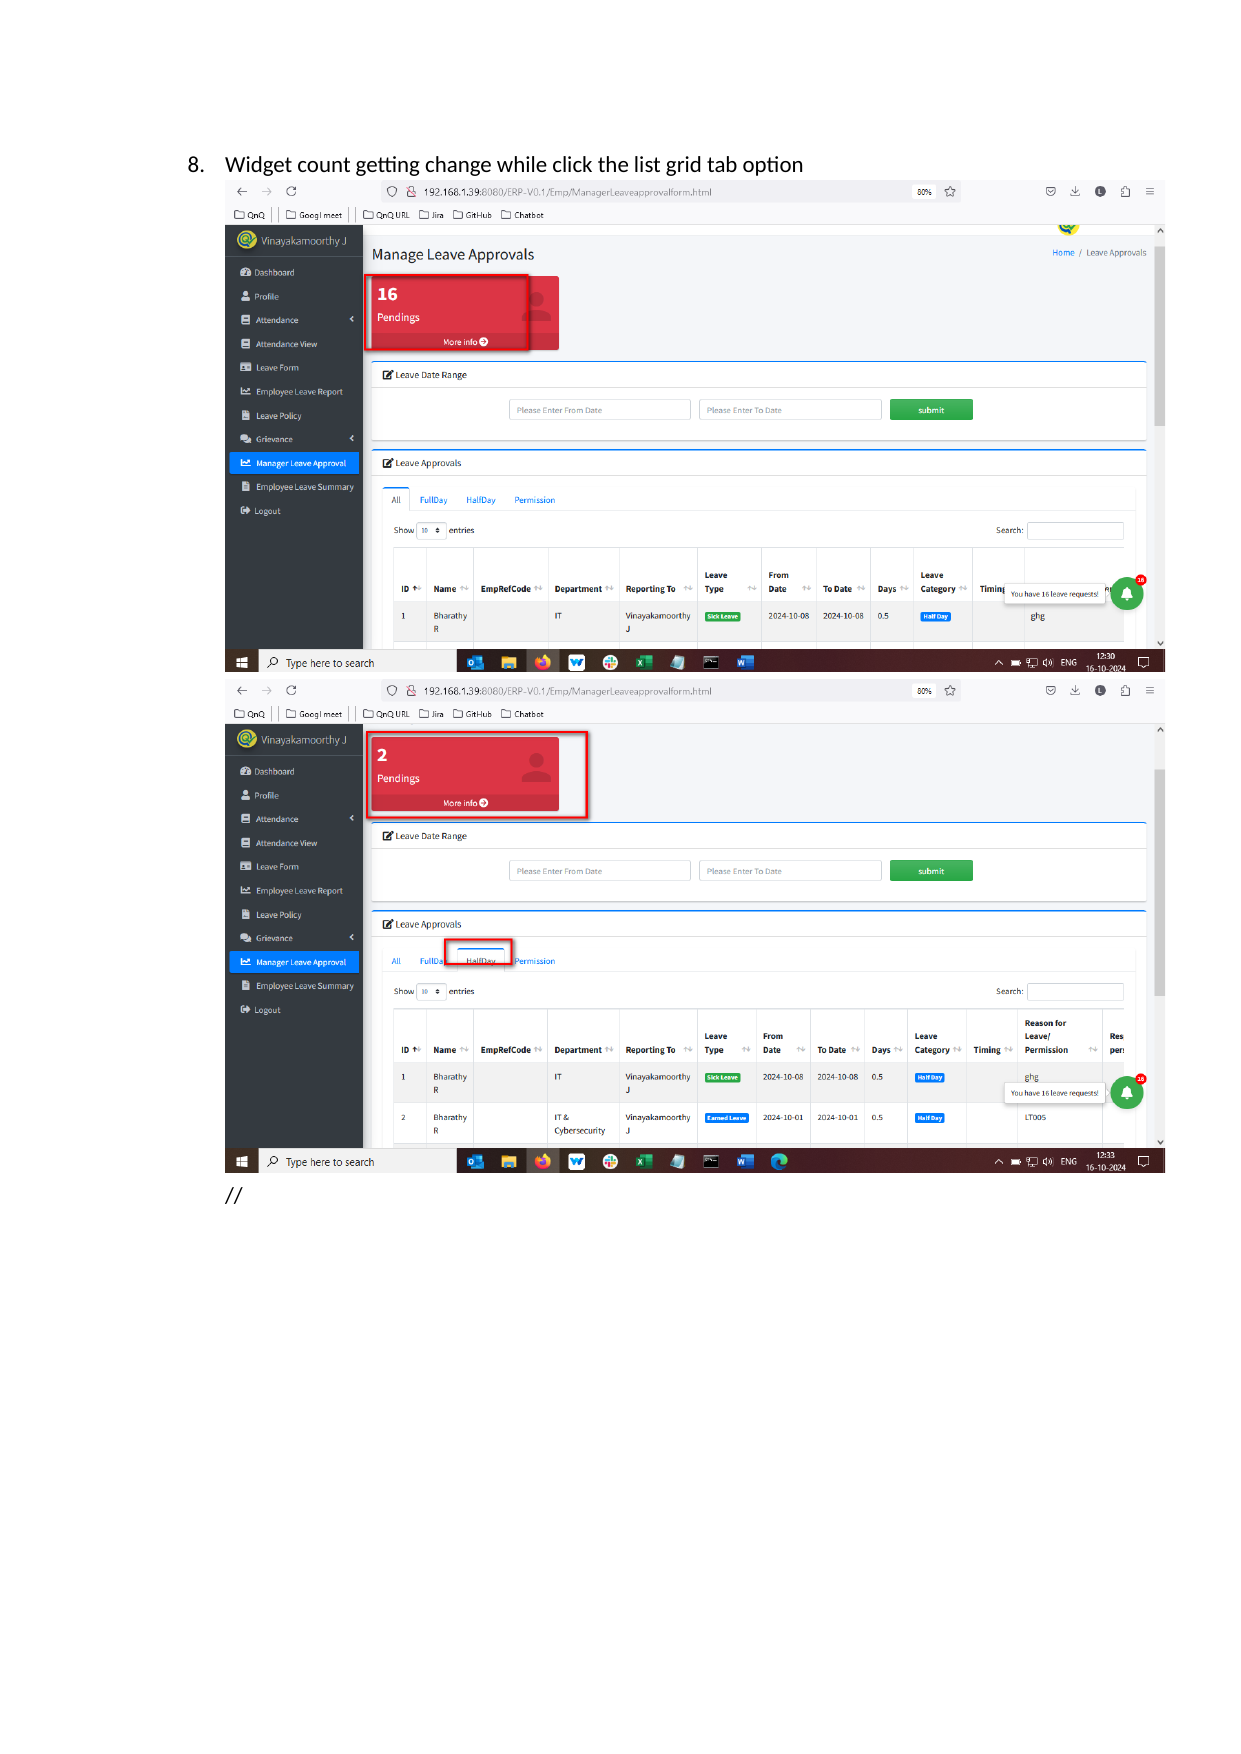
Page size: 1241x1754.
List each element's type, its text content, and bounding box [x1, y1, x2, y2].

picture [225, 180, 1166, 672]
picture [225, 679, 1166, 1173]
